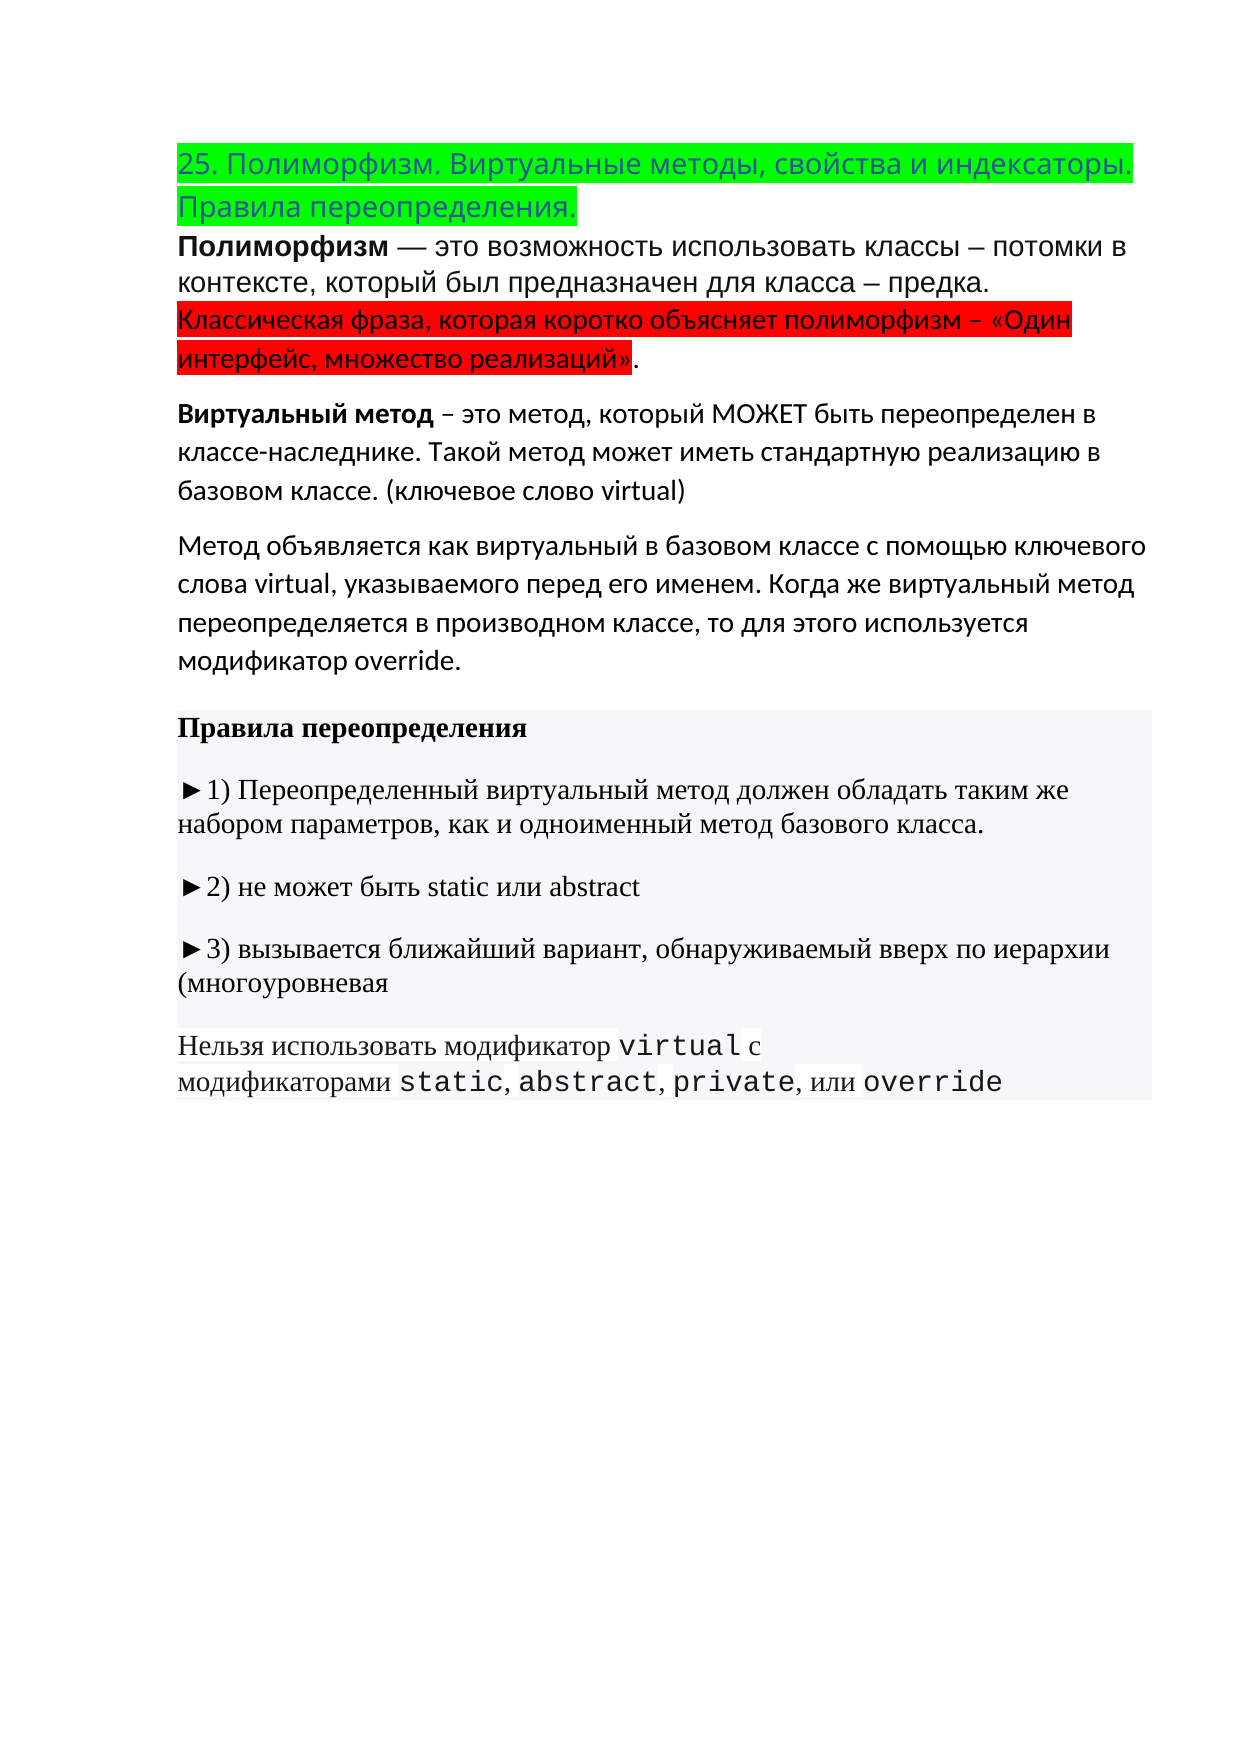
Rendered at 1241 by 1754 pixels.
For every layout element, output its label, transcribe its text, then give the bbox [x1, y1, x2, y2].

text Метод объявляется как виртуальный в базовом классе с помощью ключевого слова virtual, указываемого перед его именем. Когда же виртуальный метод переопределяется в производном классе, то для этого используется модификатор override. [177, 527, 1152, 678]
text Виртуальный метод – это метод, который МОЖЕТ быть переопределен в классе-наследнике. Такой метод может иметь стандартную реализацию в базовом классе. (ключевое слово virtual) [177, 395, 1152, 507]
subtitle 25. Полиморфизм. Виртуальные методы, свойства и индексаторы. Правила переопределения. [177, 143, 1152, 226]
text ►2) не может быть static или abstract [177, 869, 1152, 902]
text ►1) Переопределенный виртуальный метод должен обладать таким же набором параметров, как и одноименный метод базового класса. [177, 772, 1152, 839]
text ►3) вызывается ближайший вариант, обнаруживаемый вверх по иерархии (многоуровневая [177, 931, 1152, 998]
text Нельзя использовать модификатор virtual с модификаторами static, abstract, private, или override [177, 1028, 1152, 1100]
text Правила переопределения [177, 710, 1152, 743]
text Полиморфизм — это возможность использовать классы – потомки в контексте, который был предназначен для класса – предка. Классическая фраза, которая коротко объясняет полиморфизм – «Один интерфейс, множество реализаций». [177, 229, 1152, 375]
